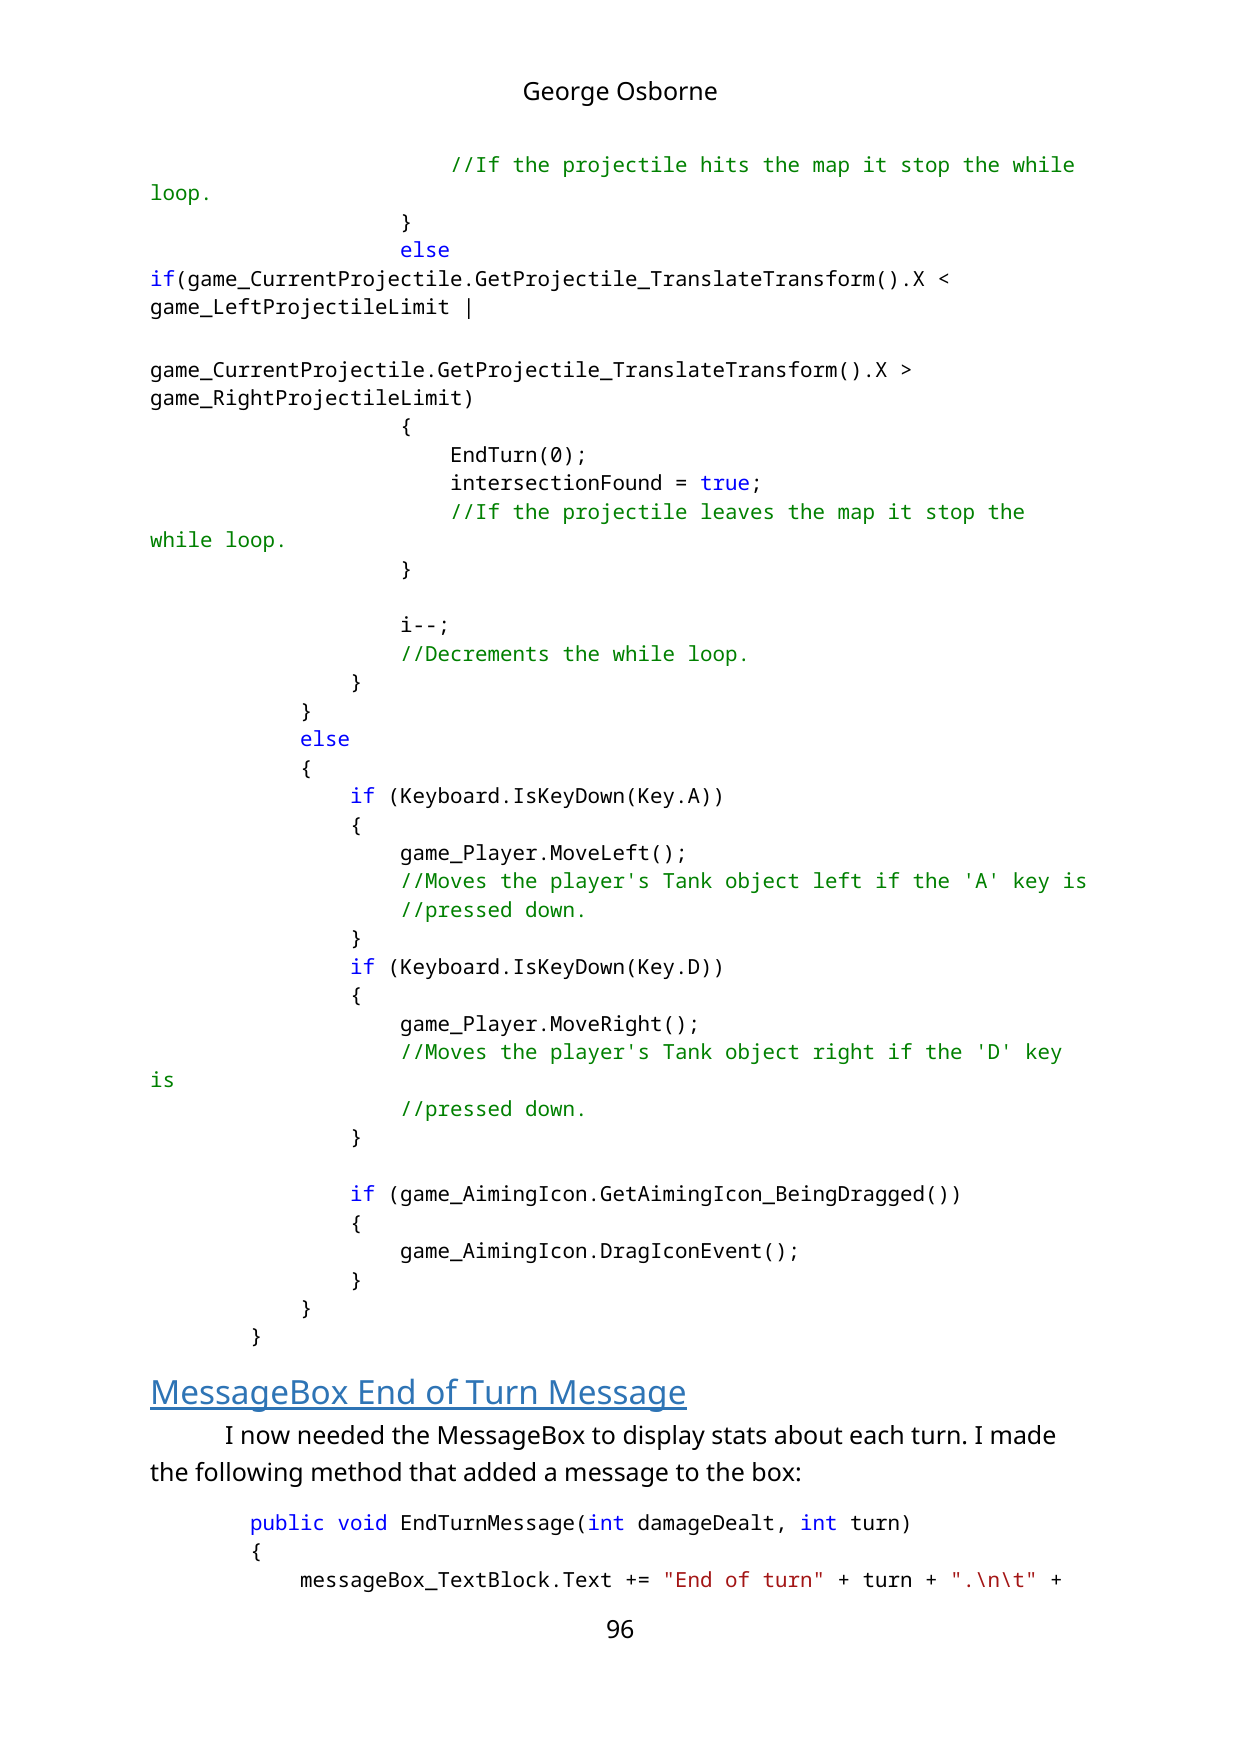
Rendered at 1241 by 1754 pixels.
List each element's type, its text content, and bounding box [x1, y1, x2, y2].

text { [150, 1208, 1090, 1236]
text //pressed down. [150, 1094, 1090, 1122]
text else if(game_CurrentProjectile.GetProjectile_TranslateTransform().X < game_LeftProjectileLimit | [150, 235, 1090, 321]
text //Moves the player's Tank object left if the 'A' key is [150, 867, 1090, 895]
text else [150, 724, 1090, 753]
text { [150, 810, 1090, 838]
text } [150, 207, 1090, 235]
text game_Player.MoveRight(); [150, 1009, 1090, 1037]
text } [150, 923, 1090, 952]
text } [150, 667, 1090, 696]
text I now needed the MessageBox to display stats about each turn. I made the following method that added a message to the box: [150, 1418, 1090, 1489]
text //If the projectile hits the map it stop the while loop. [150, 150, 1090, 207]
text if (game_AimingIcon.GetAimingIcon_BeingDragged()) [150, 1179, 1090, 1208]
text messageBox_TextBlock.Text += "End of turn" + turn + ".\n\t" + [150, 1565, 1090, 1593]
text public void EndTurnMessage(int damageDealt, int turn) [150, 1508, 1090, 1536]
text { [150, 412, 1090, 440]
text } [150, 1322, 1090, 1350]
text EndTurn(0); [150, 440, 1090, 468]
text if (Keyboard.IsKeyDown(Key.A)) [150, 781, 1090, 810]
text } [150, 696, 1090, 724]
text game_AimingIcon.DragIconEvent(); [150, 1236, 1090, 1265]
text { [150, 980, 1090, 1009]
text { [150, 1536, 1090, 1565]
text game_Player.MoveLeft(); [150, 838, 1090, 867]
text } [150, 1122, 1090, 1151]
text if (Keyboard.IsKeyDown(Key.D)) [150, 952, 1090, 980]
text i--; [150, 611, 1090, 639]
subtitle MessageBox End of Turn Message [150, 1369, 1090, 1414]
text game_CurrentProjectile.GetProjectile_TranslateTransform().X > game_RightProjectileLimit) [150, 321, 1090, 412]
text //If the projectile leaves the map it stop the while loop. [150, 497, 1090, 554]
text } [150, 554, 1090, 582]
text //pressed down. [150, 895, 1090, 923]
text } [150, 1293, 1090, 1322]
text //Decrements the while loop. [150, 639, 1090, 667]
text { [150, 753, 1090, 781]
text } [150, 1265, 1090, 1293]
text //Moves the player's Tank object right if the 'D' key is [150, 1037, 1090, 1094]
text intersectionFound = true; [150, 468, 1090, 497]
